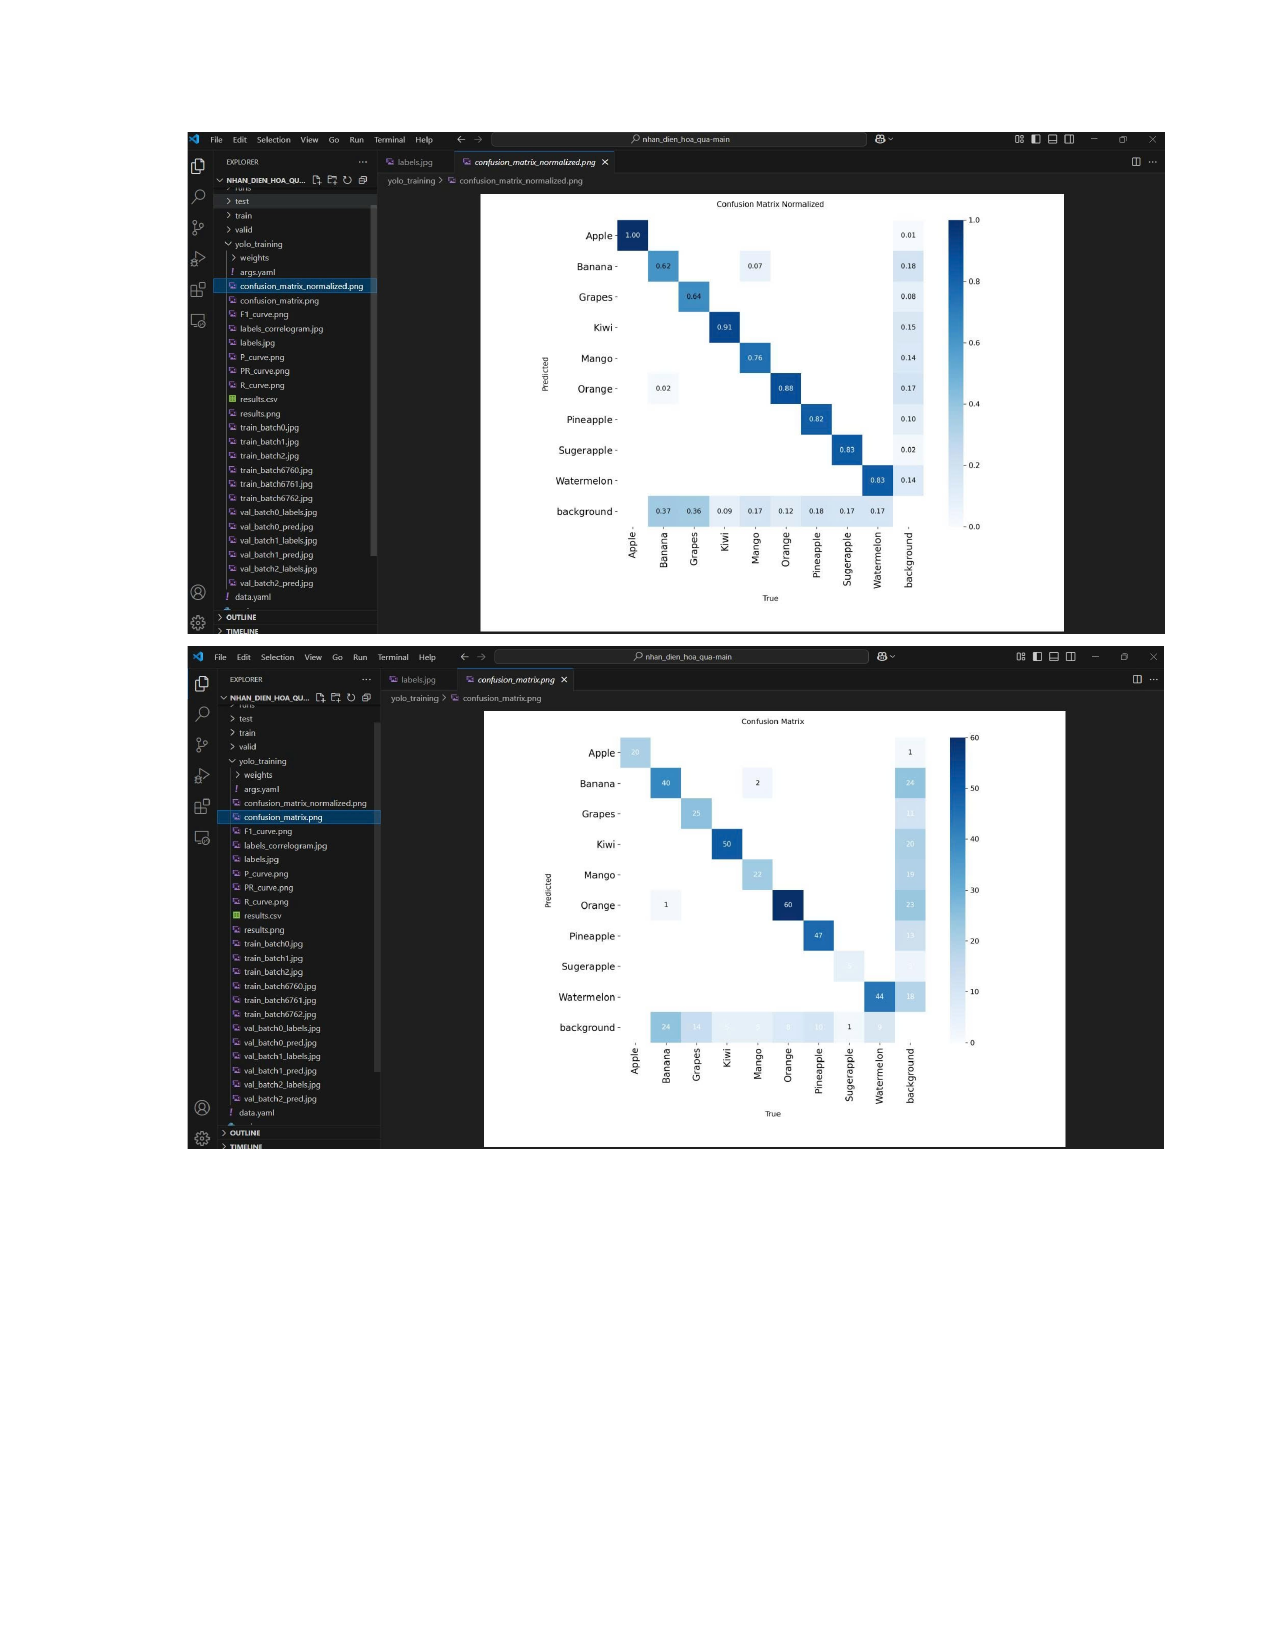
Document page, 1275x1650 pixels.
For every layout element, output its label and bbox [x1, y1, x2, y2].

picture [187, 646, 1164, 1149]
picture [187, 132, 1165, 634]
